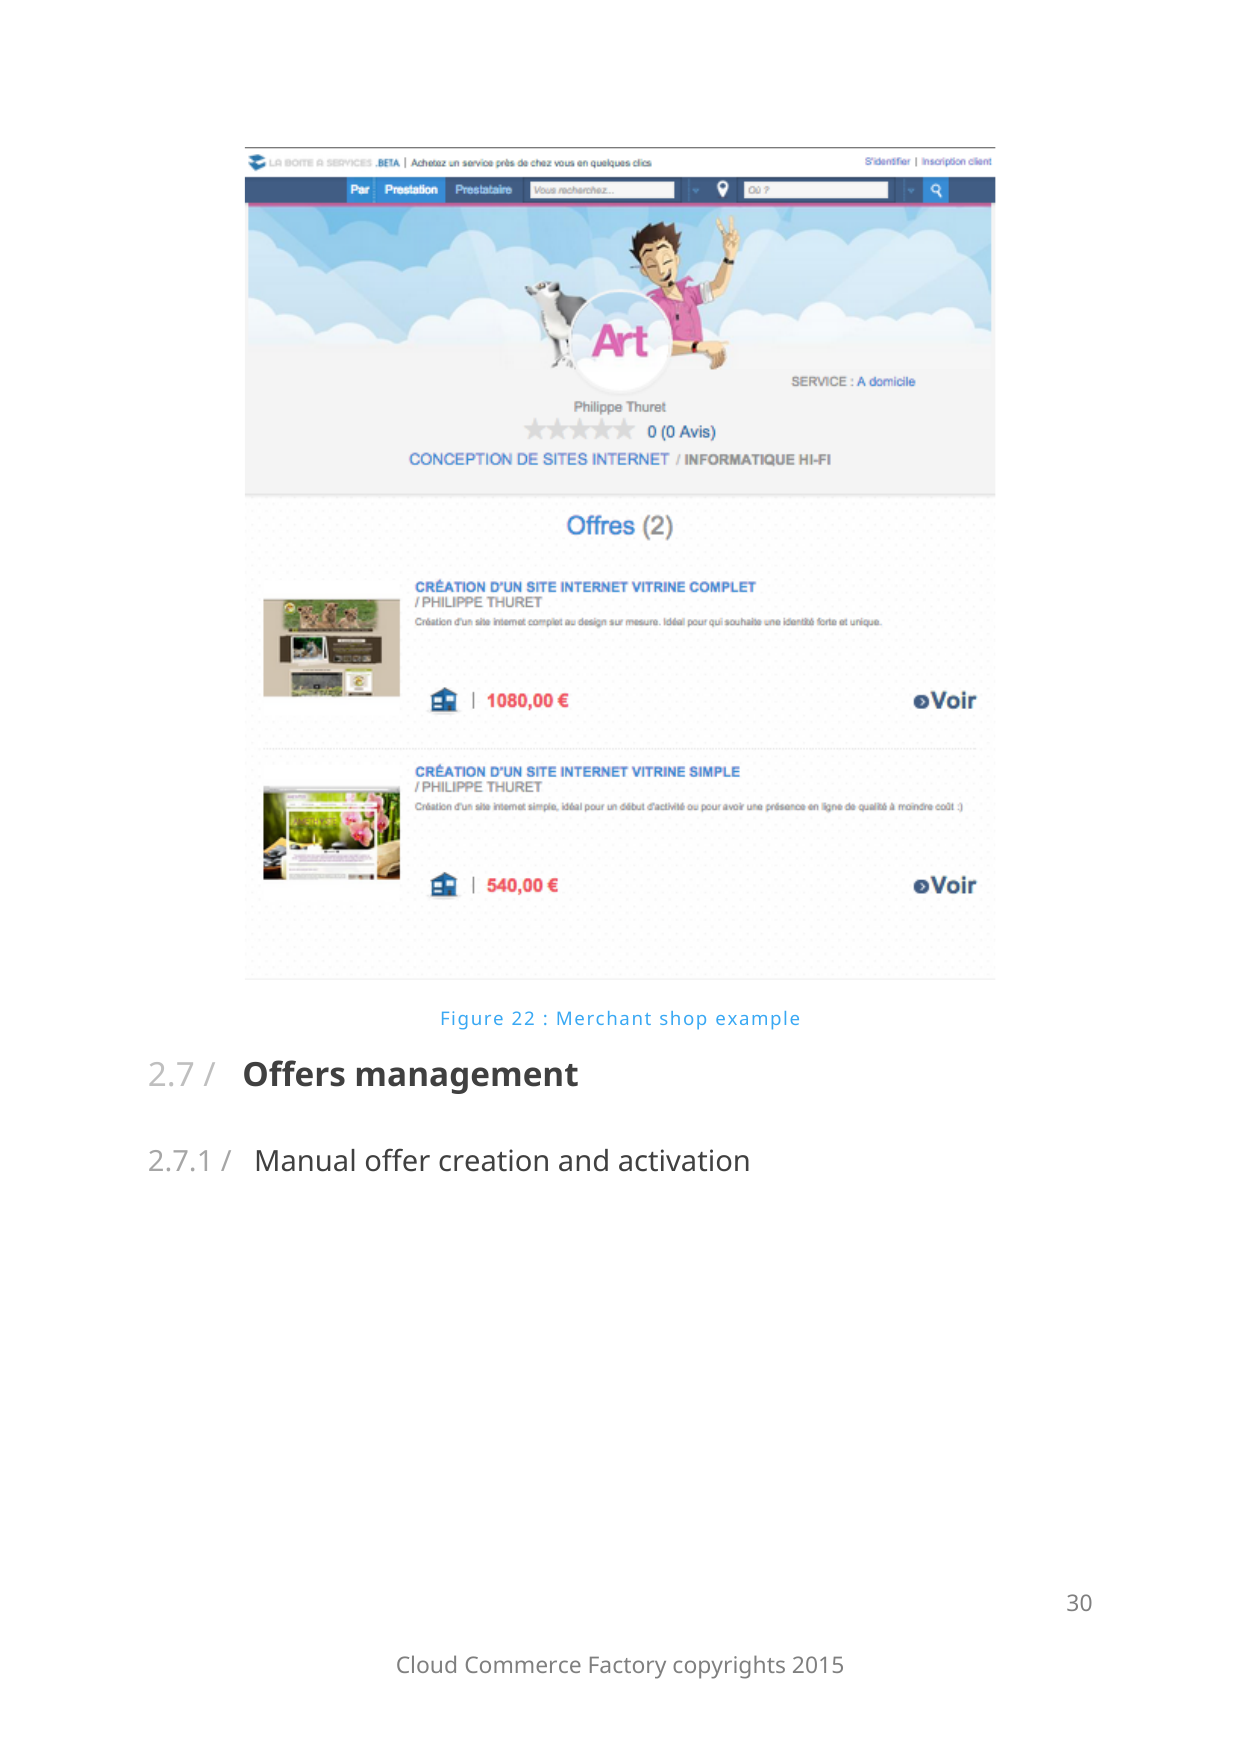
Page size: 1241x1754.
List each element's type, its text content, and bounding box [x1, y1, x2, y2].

subtitle Manual offer creation and activation [148, 1140, 1093, 1180]
picture [244, 147, 996, 980]
subtitle Offers management [148, 1051, 1093, 1097]
subtitle Figure 22 : Merchant shop example [148, 1005, 1093, 1030]
